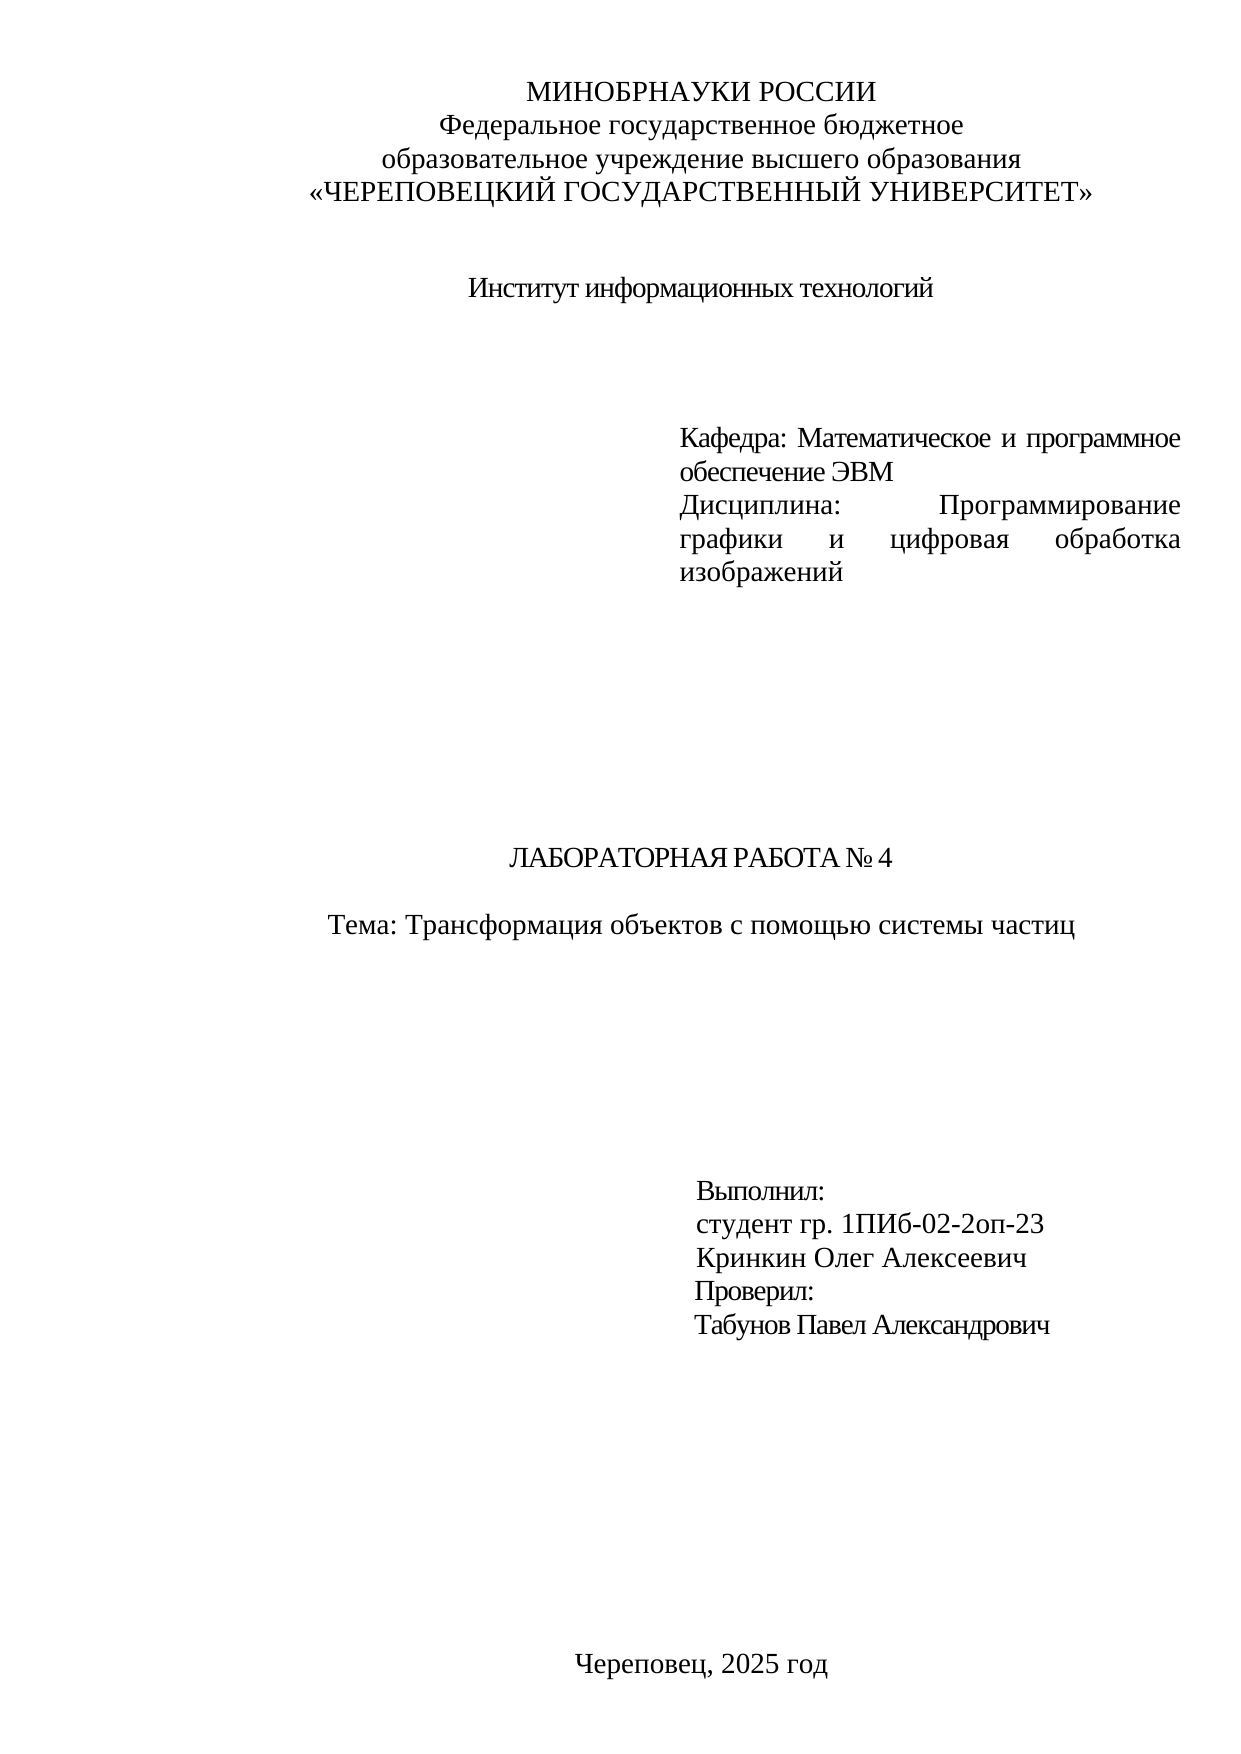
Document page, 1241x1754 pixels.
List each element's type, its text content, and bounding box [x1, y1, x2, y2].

text Выполнил: [177, 1173, 1181, 1206]
text Институт информационных технологий [177, 270, 1181, 304]
text ЛАБОРАТОРНАЯ РАБОТА № 4 [177, 840, 1181, 873]
text Тема: Трансформация объектов с помощью системы частиц [177, 907, 1181, 941]
text Кринкин Олег Алексеевич [177, 1240, 1181, 1273]
text студент гр. 1ПИб-02-2оп-23 [177, 1206, 1181, 1240]
text Кафедра: Математическое и программное обеспечение ЭВМ [679, 420, 1181, 487]
text Дисциплина: Программирование графики и цифровая обработка изображений [679, 487, 1181, 588]
text Табунов Павел Александрович [177, 1307, 1181, 1341]
text Проверил: [177, 1273, 1181, 1307]
